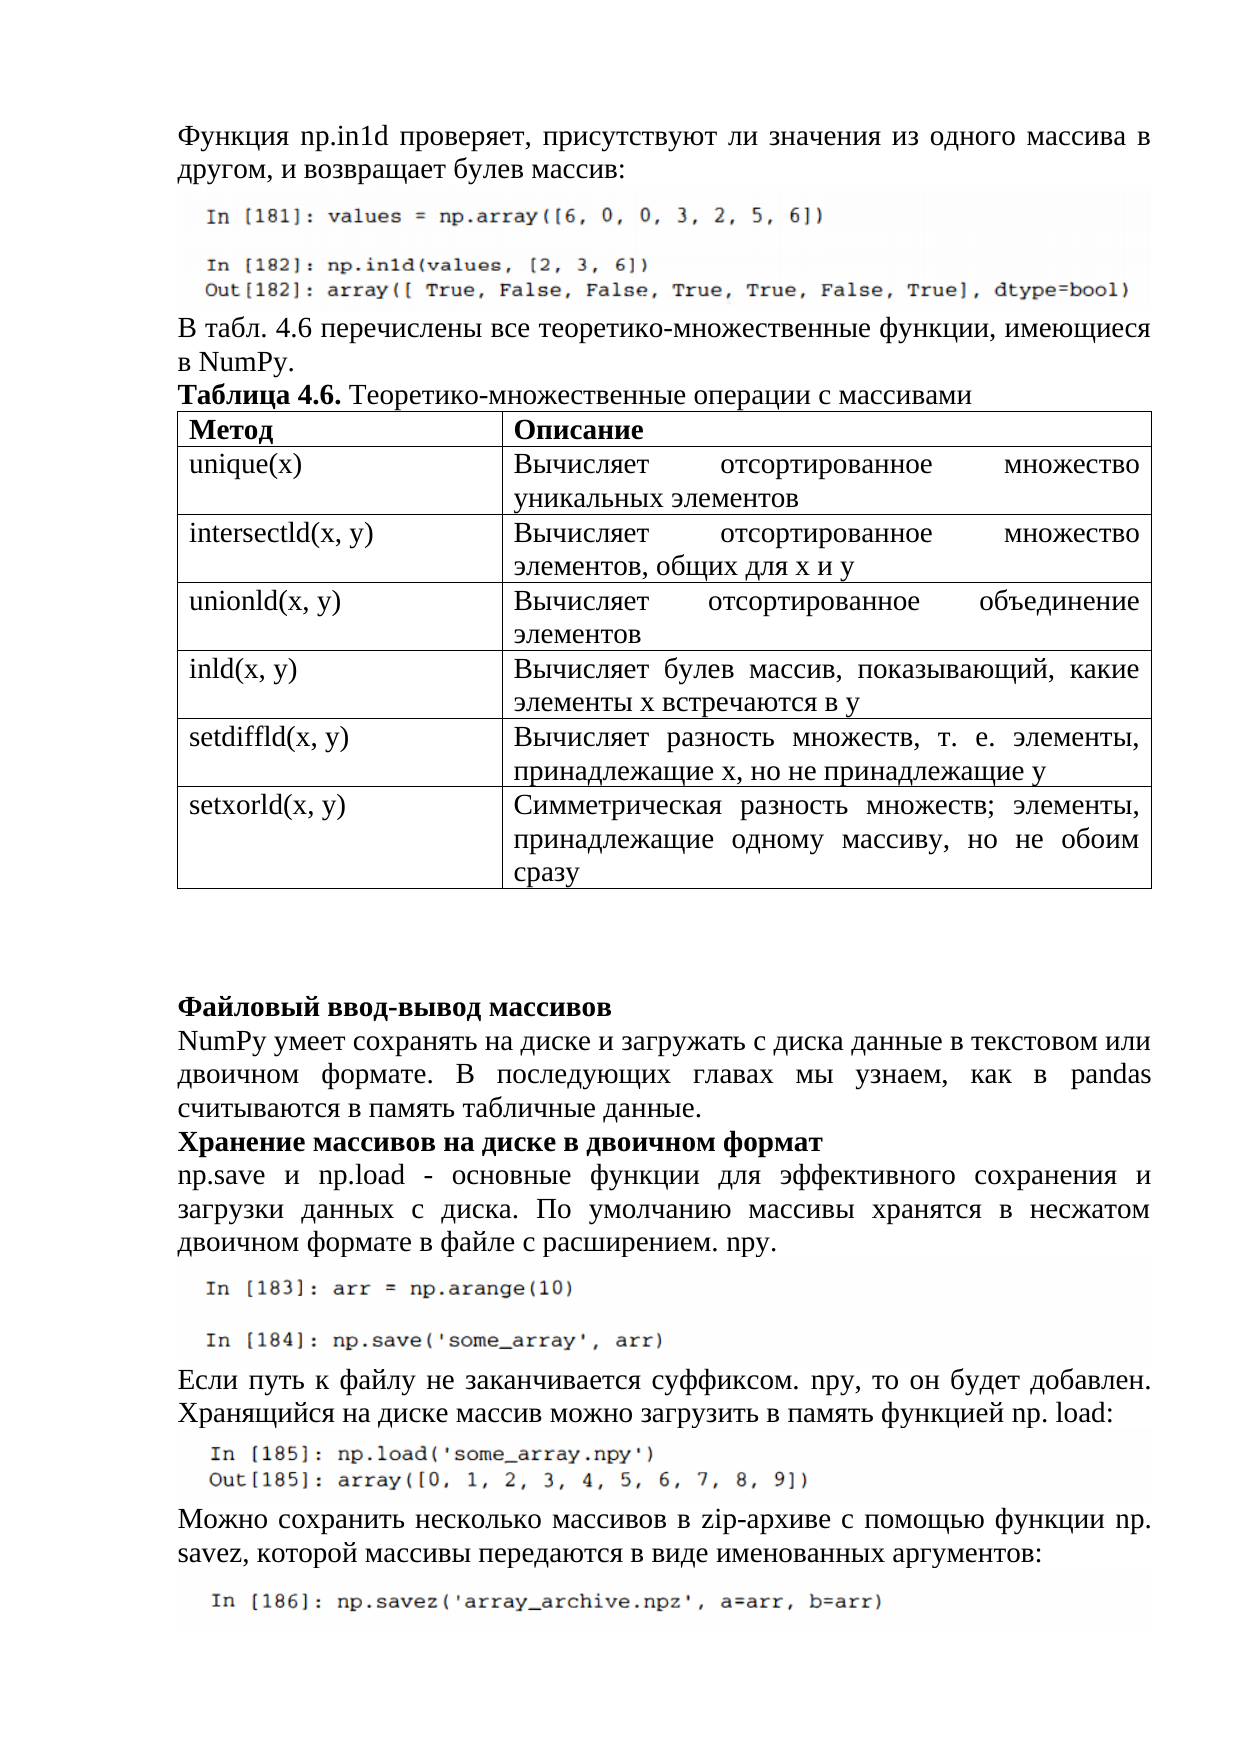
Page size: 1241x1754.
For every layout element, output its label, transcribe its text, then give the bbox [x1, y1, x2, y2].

text Таблица 4.6. Теоретико-множественные операции с массивами [177, 377, 1152, 411]
table_cell setdiffld(x, у) [178, 719, 502, 786]
table_header Описание [503, 412, 1151, 446]
table_cell Вычисляет отсортированное множество элементов, общих для х и у [503, 515, 1151, 582]
table_cell intersectld(x, у) [178, 515, 502, 582]
picture [177, 1428, 1152, 1502]
picture [177, 1257, 1152, 1362]
table_cell setxorld(x, у) [178, 787, 502, 888]
table_cell Симметрическая разность множеств; элементы, принадлежащие одному массиву, но не обоим сразу [503, 787, 1151, 888]
text Если путь к файлу не заканчивается суффиксом. npy, то он будет добавлен. Хранящийся на диске массив можно загрузить в память функцией np. load: [177, 1362, 1152, 1428]
text Можно сохранить несколько массивов в ziр-архиве с помощью функции np. savez, которой массивы передаются в виде именованных аргументов: [177, 1502, 1152, 1568]
picture [177, 1568, 1152, 1630]
text np.save и np.load - основные функции для эффективного сохранения и загрузки данных с диска. По умолчанию массивы хранятся в несжатом двоичном формате в файле с расширением. npy. [177, 1157, 1152, 1257]
table_cell Вычисляет отсортированное множество уникальных элементов [503, 447, 1151, 514]
text Хранение массивов на диске в двоичном формат [177, 1124, 1152, 1157]
table_cell unionld(x, у) [178, 583, 502, 650]
table_cell Вычисляет отсортированное объединение элементов [503, 583, 1151, 650]
table_cell Вычисляет булев массив, показывающий, какие элементы х встречаются в у [503, 651, 1151, 718]
text Функция np.in1d проверяет, присутствуют ли значения из одного массива в другом, и возвращает булев массив: [177, 118, 1152, 185]
table_cell Вычисляет разность множеств, т. е. элементы, принадлежащие х, но не принадлежащие у [503, 719, 1151, 786]
picture [177, 185, 1152, 311]
text В табл. 4.6 перечислены все теоретико-множественные функции, имеющиеся в NumPy. [177, 311, 1152, 377]
table_cell unique(x) [178, 447, 502, 514]
table_cell inld(x, у) [178, 651, 502, 718]
text NumPy умеет сохранять на диске и загружать с диска данные в текстовом или двоичном формате. В последующих главах мы узнаем, как в pandas считываются в память табличные данные. [177, 1023, 1152, 1124]
table_header Метод [178, 412, 502, 446]
text Файловый ввод-вывод массивов [177, 989, 1152, 1023]
